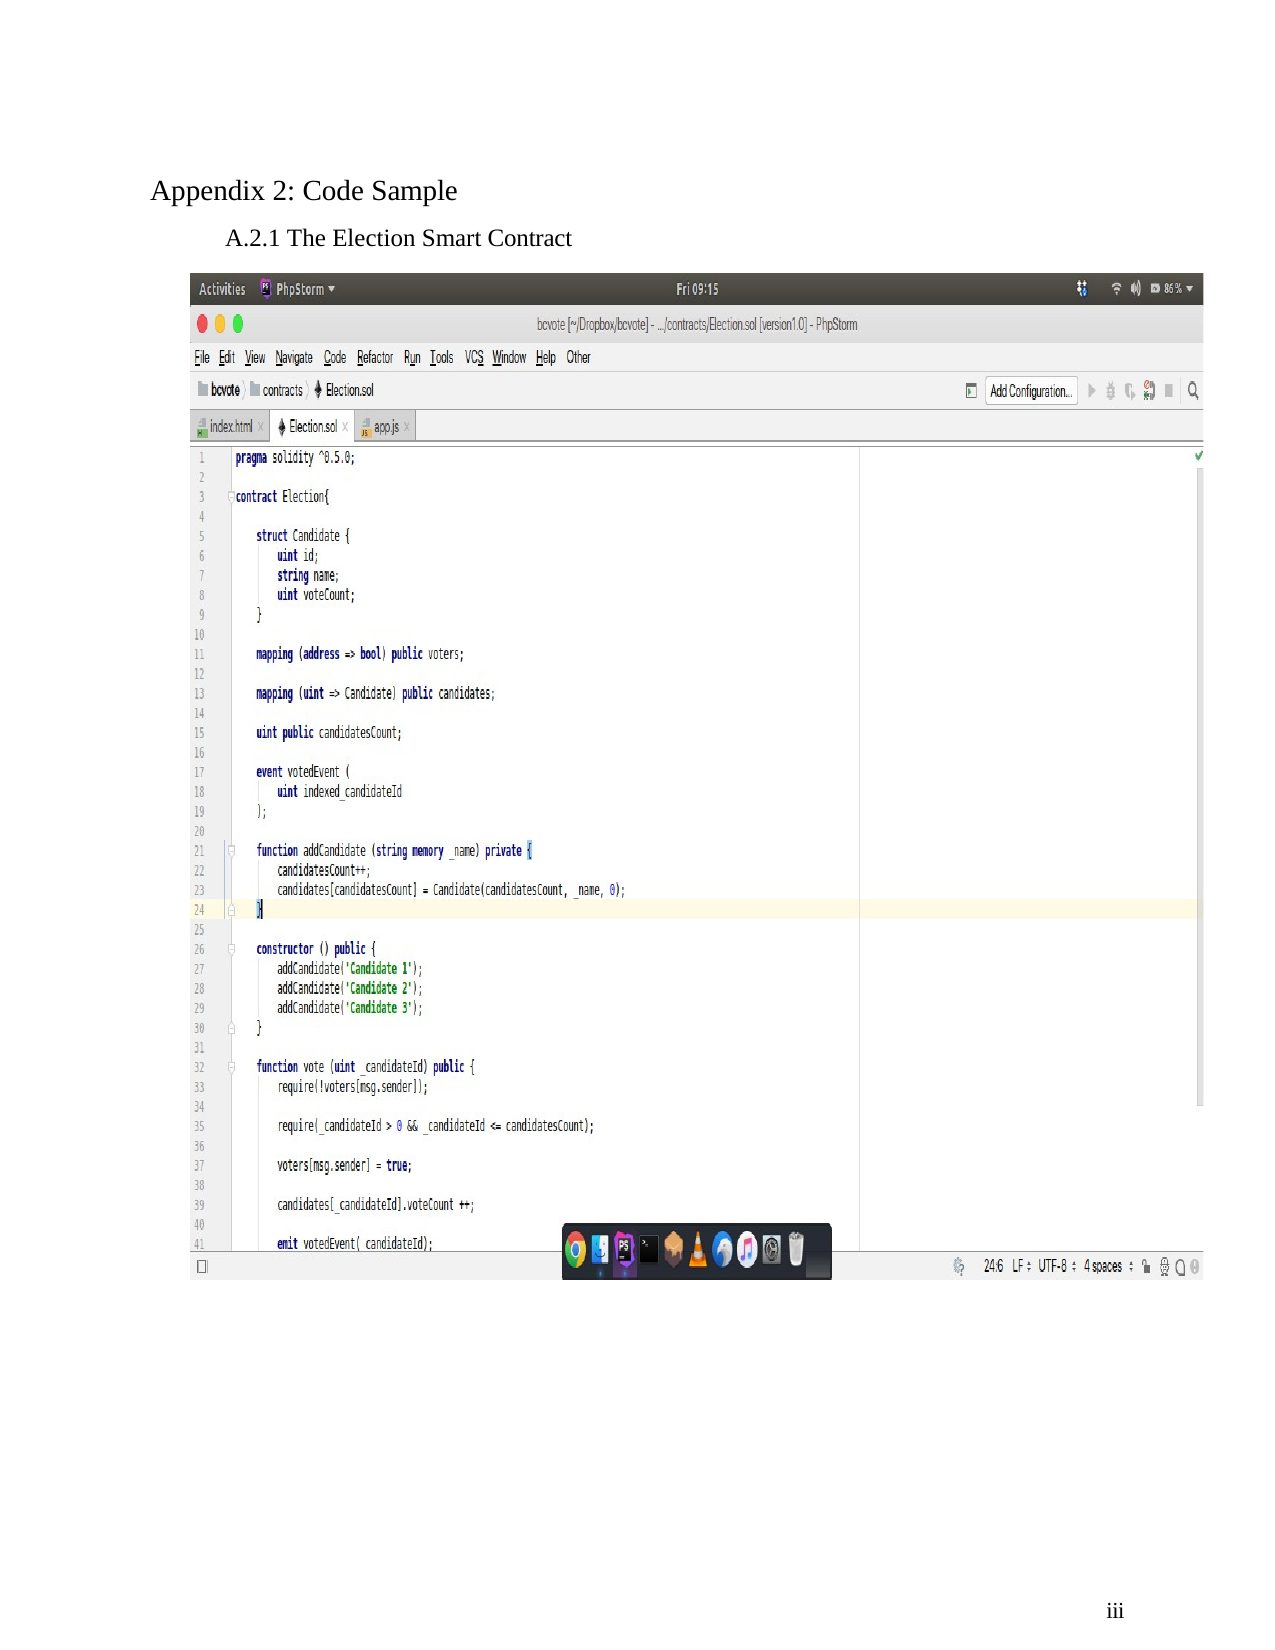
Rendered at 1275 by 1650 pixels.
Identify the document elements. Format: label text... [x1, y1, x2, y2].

picture [190, 273, 1204, 1280]
subtitle Appendix 2: Code Sample [150, 173, 1256, 206]
list A.2.1 The Election Smart Contract [225, 223, 1256, 252]
